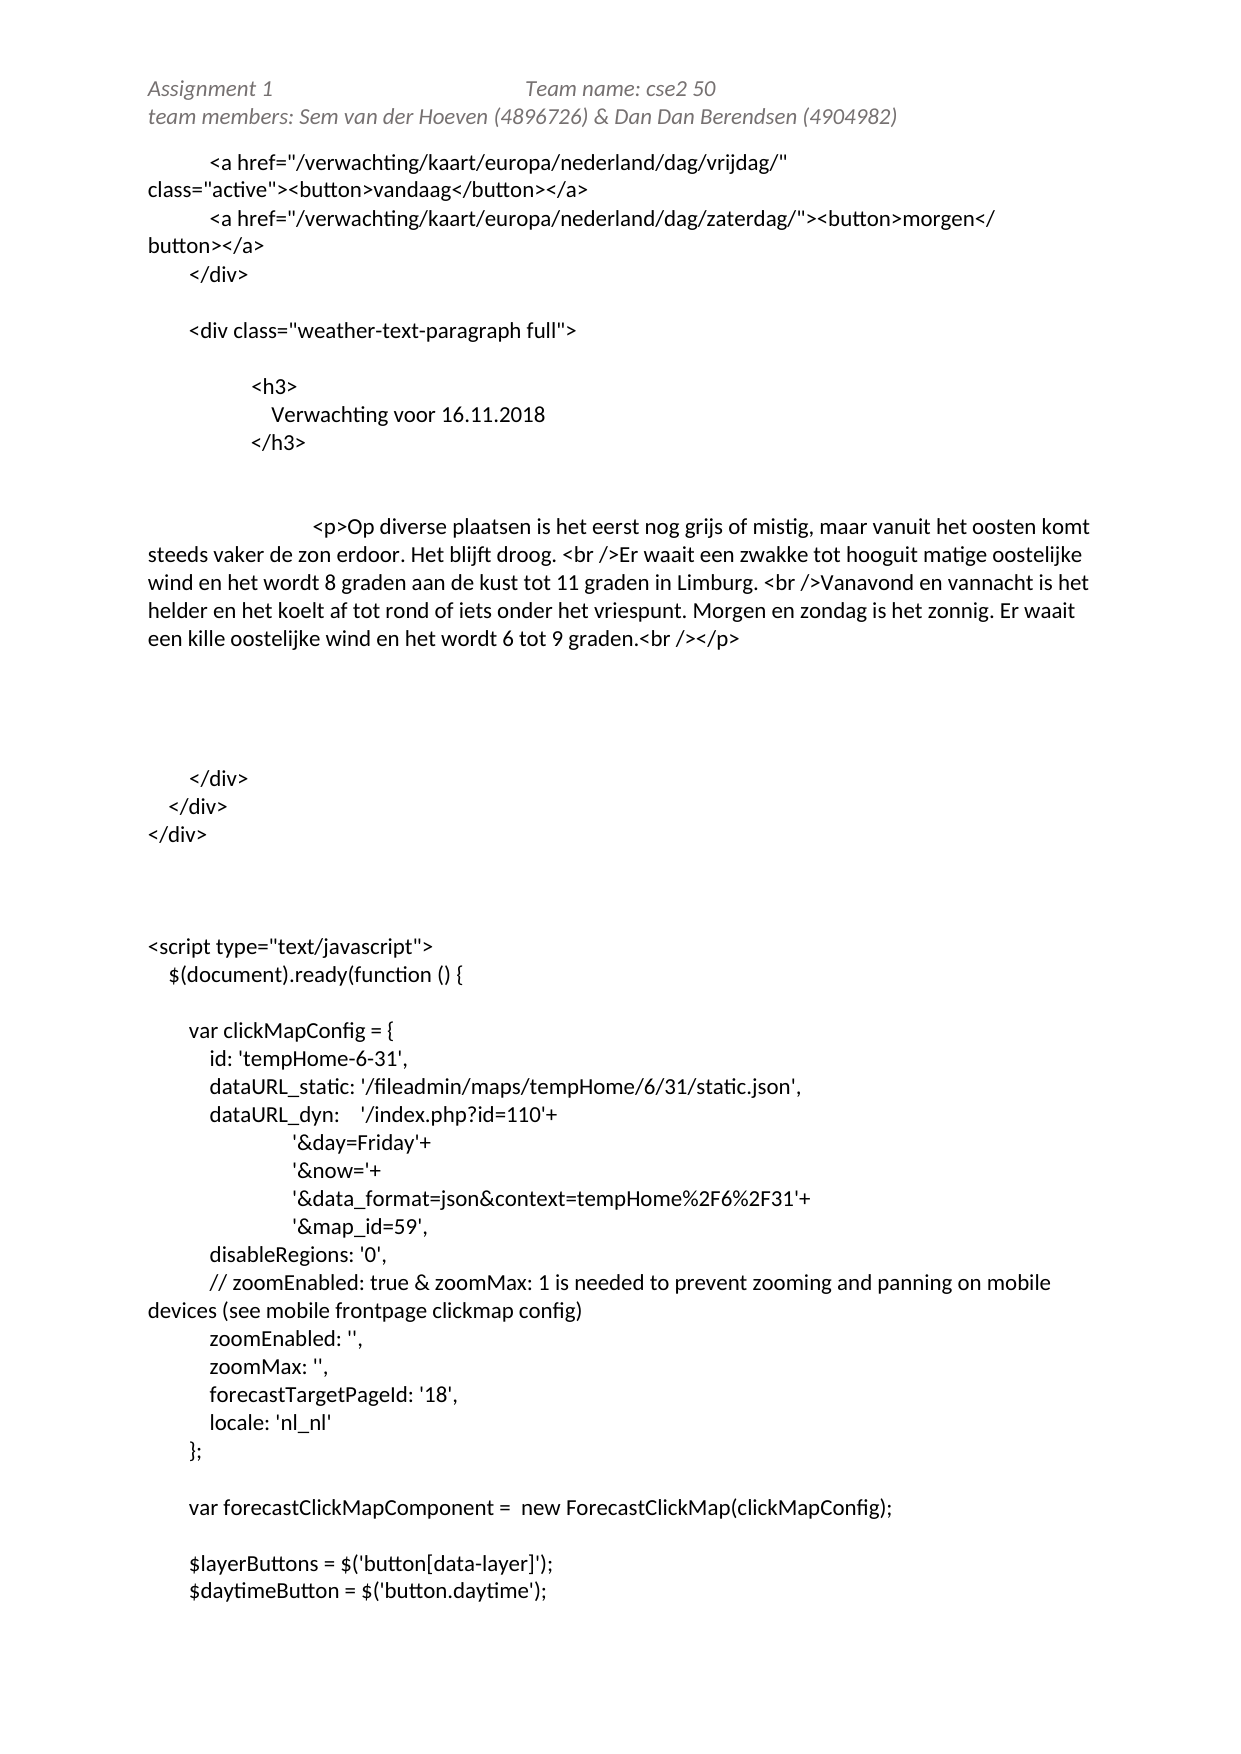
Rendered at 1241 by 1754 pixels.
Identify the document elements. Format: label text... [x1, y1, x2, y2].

text </div> [148, 792, 1093, 820]
text </div> [148, 764, 1093, 792]
text <div class="weather-text-paragraph full"> [148, 316, 1093, 344]
text }; [148, 1437, 1093, 1464]
text '&day=Friday'+ [148, 1128, 1093, 1156]
text '&now='+ [148, 1156, 1093, 1184]
text disableRegions: '0', [148, 1240, 1093, 1268]
text '&map_id=59', [148, 1212, 1093, 1240]
text // zoomEnabled: true & zoomMax: 1 is needed to prevent zooming and panning on mobile devices (see mobile frontpage clickmap config) [148, 1268, 1093, 1324]
text dataURL_dyn: '/index.php?id=110'+ [148, 1100, 1093, 1128]
text zoomEnabled: '', [148, 1324, 1093, 1352]
text var forecastClickMapComponent = new ForecastClickMap(clickMapConfig); [148, 1493, 1093, 1521]
text $layerButtons = $('button[data-layer]'); [148, 1549, 1093, 1577]
text </h3> [148, 428, 1093, 456]
text id: 'tempHome-6-31', [148, 1044, 1093, 1072]
text <a href="/verwachting/kaart/europa/nederland/dag/zaterdag/"><button>morgen</button></a> [148, 204, 1093, 260]
text locale: 'nl_nl' [148, 1408, 1093, 1437]
text zoomMax: '', [148, 1352, 1093, 1381]
text $daytimeButton = $('button.daytime'); [148, 1577, 1093, 1605]
text <a href="/verwachting/kaart/europa/nederland/dag/vrijdag/" class="active"><button>vandaag</button></a> [148, 148, 1093, 204]
text </div> [148, 260, 1093, 288]
text $(document).ready(function () { [148, 960, 1093, 988]
text <p>Op diverse plaatsen is het eerst nog grijs of mistig, maar vanuit het oosten komt steeds vaker de zon erdoor. Het blijft droog. <br />Er waait een zwakke tot hooguit matige oostelijke wind en het wordt 8 graden aan de kust tot 11 graden in Limburg. <br />Vanavond en vannacht is het helder en het koelt af tot rond of iets onder het vriespunt. Morgen en zondag is het zonnig. Er waait een kille oostelijke wind en het wordt 6 tot 9 graden.<br /></p> [148, 512, 1093, 652]
text forecastTargetPageId: '18', [148, 1381, 1093, 1408]
text '&data_format=json&context=tempHome%2F6%2F31'+ [148, 1184, 1093, 1212]
text </div> [148, 820, 1093, 848]
text <script type="text/javascript"> [148, 932, 1093, 960]
text var clickMapConfig = { [148, 1016, 1093, 1044]
text Verwachting voor 16.11.2018 [148, 400, 1093, 428]
text <h3> [148, 372, 1093, 400]
text dataURL_static: '/fileadmin/maps/tempHome/6/31/static.json', [148, 1072, 1093, 1100]
